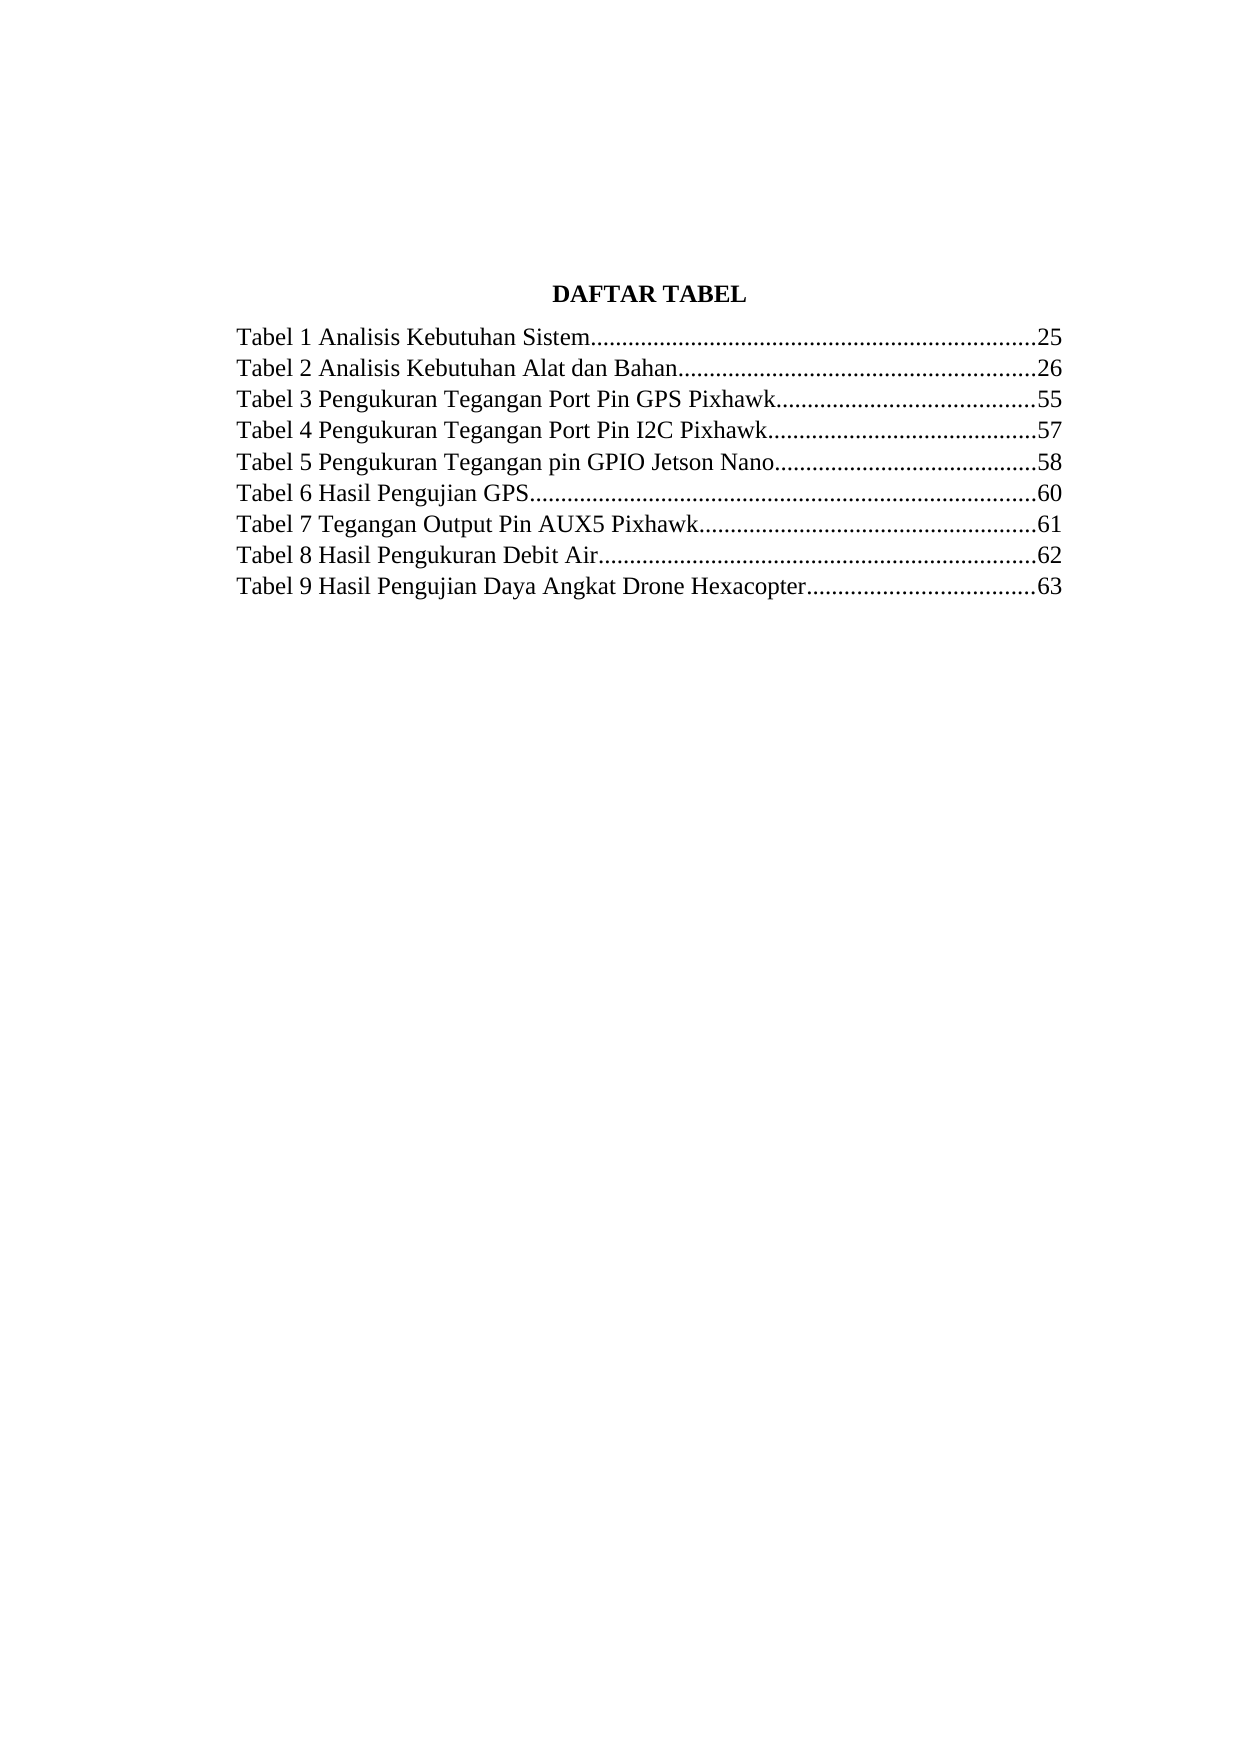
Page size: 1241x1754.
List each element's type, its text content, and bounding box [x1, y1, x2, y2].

text Tabel 3 Pengukuran Tegangan Port Pin GPS Pixhawk 55 [236, 384, 1063, 413]
text Tabel 7 Tegangan Output Pin AUX5 Pixhawk 61 [236, 509, 1063, 537]
text Tabel 8 Hasil Pengukuran Debit Air 62 [236, 540, 1063, 568]
text Tabel 5 Pengukuran Tegangan pin GPIO Jetson Nano 58 [236, 447, 1063, 475]
text Tabel 4 Pengukuran Tegangan Port Pin I2C Pixhawk 57 [236, 416, 1063, 444]
text Tabel 1 Analisis Kebutuhan Sistem 25 [236, 322, 1063, 351]
text Tabel 9 Hasil Pengujian Daya Angkat Drone Hexacopter 63 [236, 571, 1063, 599]
text Tabel 2 Analisis Kebutuhan Alat dan Bahan 26 [236, 353, 1063, 382]
subtitle DAFTAR TABEL [236, 279, 1063, 308]
text Tabel 6 Hasil Pengujian GPS 60 [236, 478, 1063, 506]
